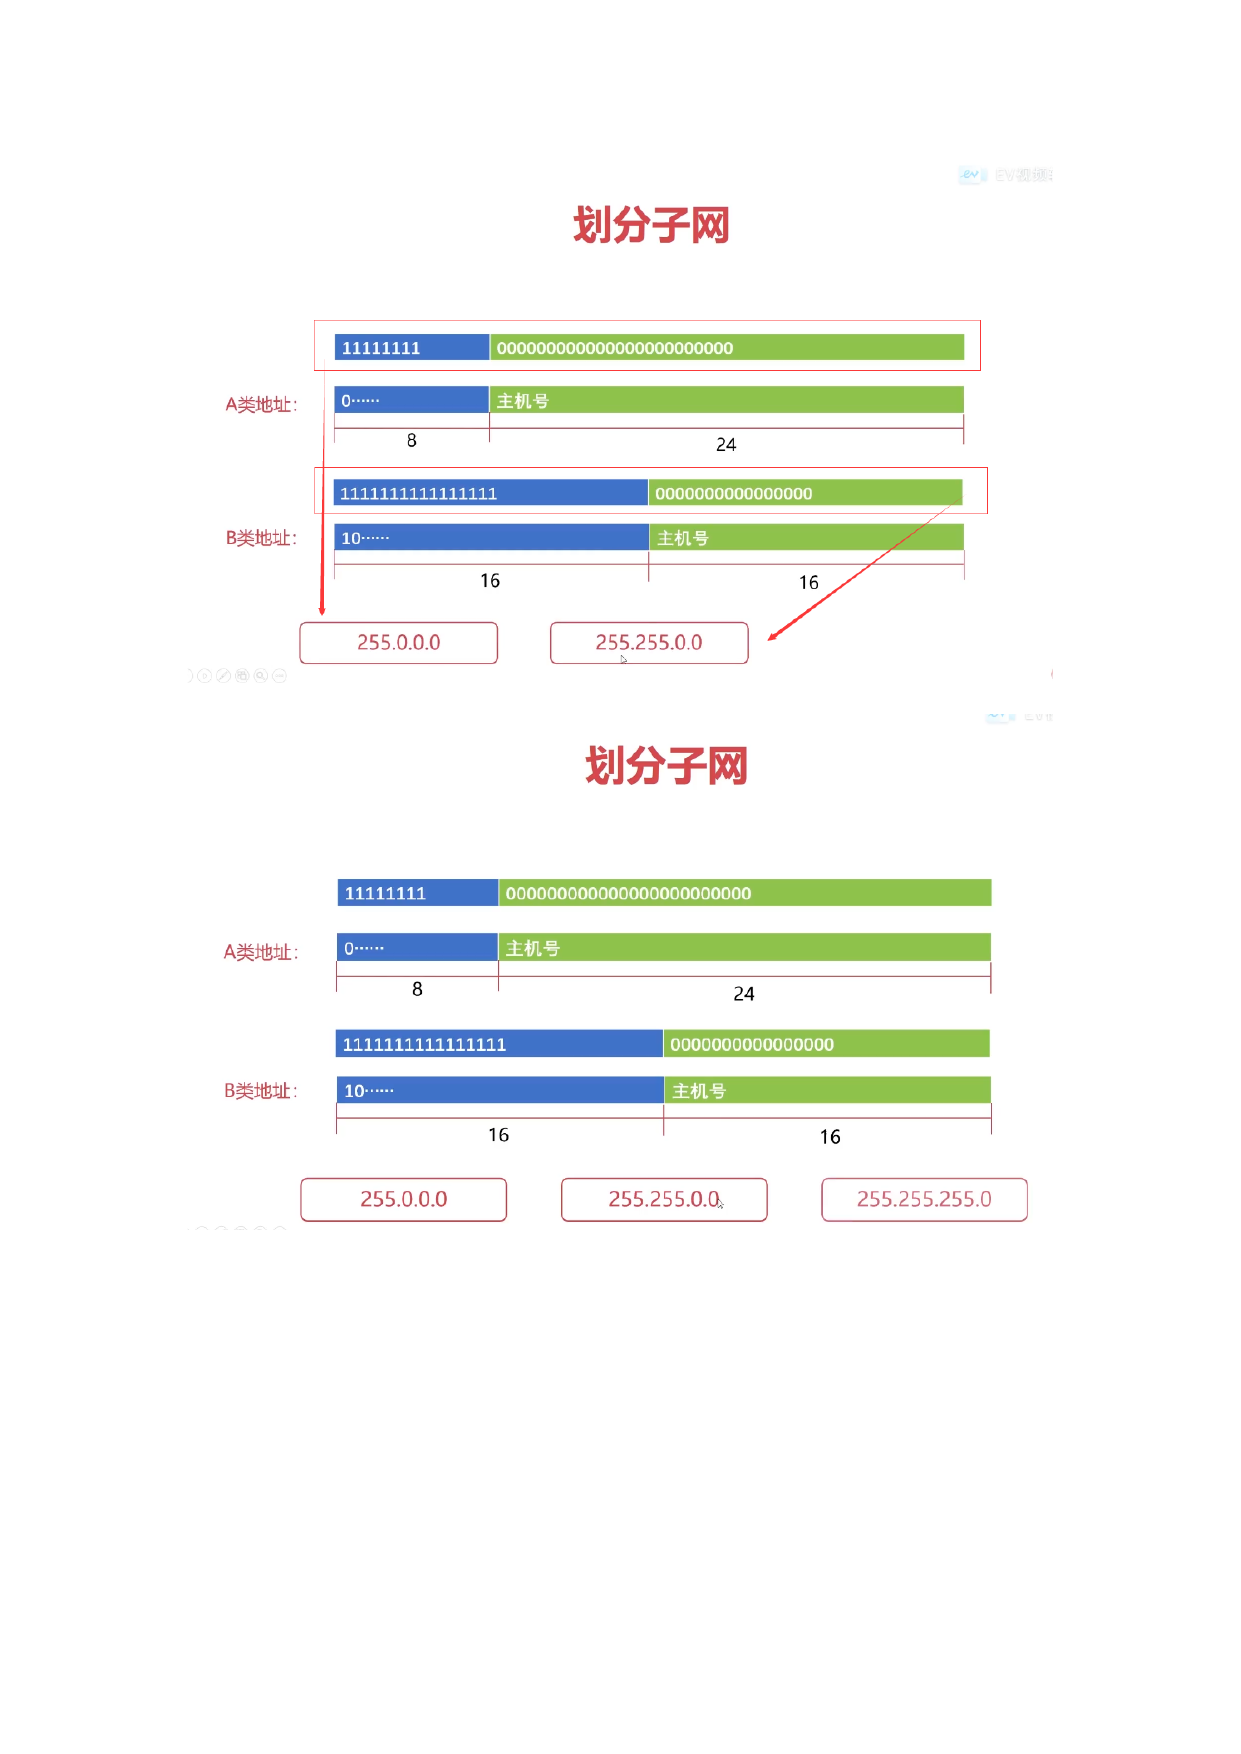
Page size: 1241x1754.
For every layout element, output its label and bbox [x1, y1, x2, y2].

picture [187, 714, 1053, 1230]
picture [187, 162, 1053, 683]
